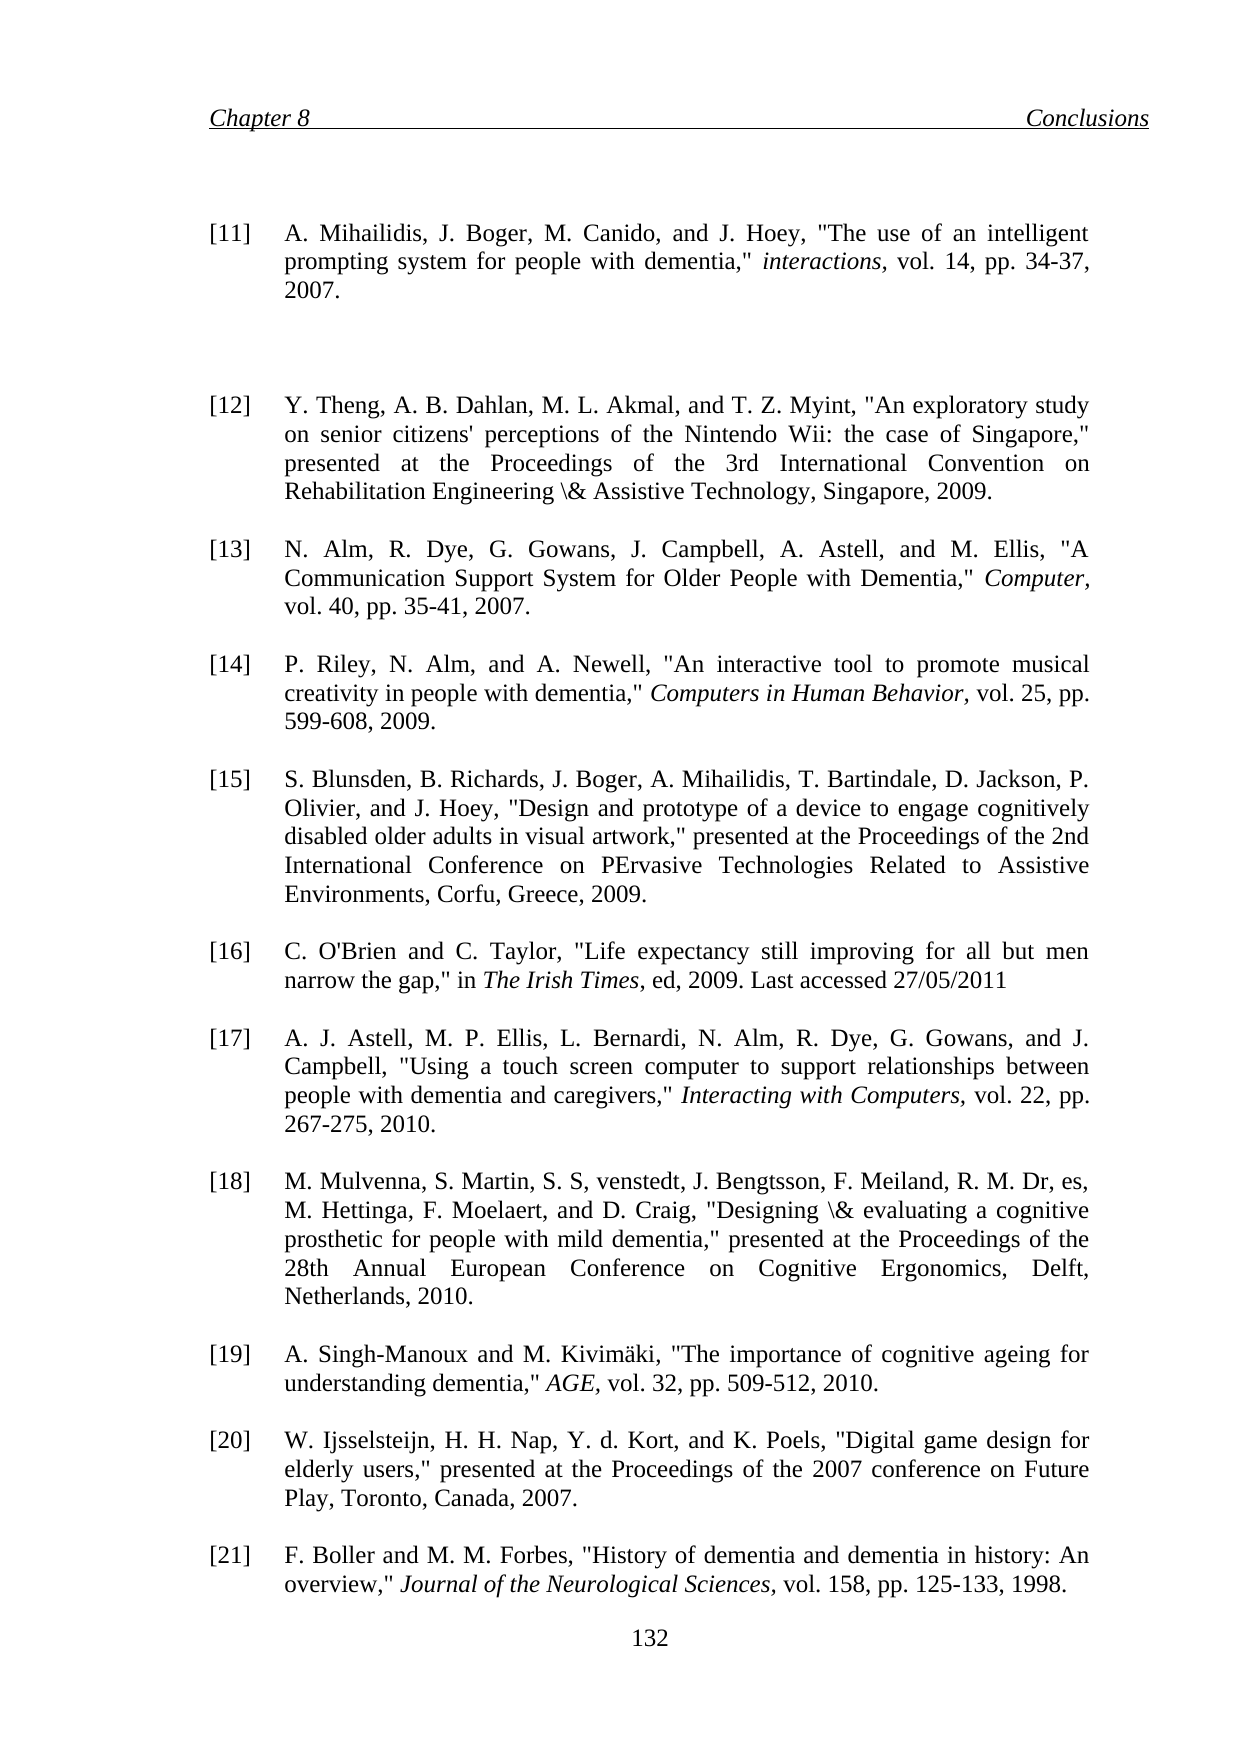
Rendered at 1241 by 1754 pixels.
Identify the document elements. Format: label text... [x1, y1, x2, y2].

text [15] S. Blunsden, B. Richards, J. Boger, A. Mihailidis, T. Bartindale, D. Jackson, P. Olivier, and J. Hoey, "Design and prototype of a device to engage cognitively disabled older adults in visual artwork," presented at the Proceedings of the 2nd International Conference on PErvasive Technologies Related to Assistive Environments, Corfu, Greece, 2009. [209, 764, 1090, 908]
text [17] A. J. Astell, M. P. Ellis, L. Bernardi, N. Alm, R. Dye, G. Gowans, and J. Campbell, "Using a touch screen computer to support relationships between people with dementia and caregivers," Interacting with Computers, vol. 22, pp. 267-275, 2010. [209, 1023, 1090, 1138]
text [19] A. Singh-Manoux and M. Kivimäki, "The importance of cognitive ageing for understanding dementia," AGE, vol. 32, pp. 509-512, 2010. [209, 1339, 1090, 1396]
text [20] W. Ijsselsteijn, H. H. Nap, Y. d. Kort, and K. Poels, "Digital game design for elderly users," presented at the Proceedings of the 2007 conference on Future Play, Toronto, Canada, 2007. [209, 1425, 1090, 1511]
text [11] A. Mihailidis, J. Boger, M. Canido, and J. Hoey, "The use of an intelligent prompting system for people with dementia," interactions, vol. 14, pp. 34-37, 2007. [209, 218, 1090, 304]
text [18] M. Mulvenna, S. Martin, S. S, venstedt, J. Bengtsson, F. Meiland, R. M. Dr, es, M. Hettinga, F. Moelaert, and D. Craig, "Designing \& evaluating a cognitive prosthetic for people with mild dementia," presented at the Proceedings of the 28th Annual European Conference on Cognitive Ergonomics, Delft, Netherlands, 2010. [209, 1166, 1090, 1310]
text [21] F. Boller and M. M. Forbes, "History of dementia and dementia in history: An overview," Journal of the Neurological Sciences, vol. 158, pp. 125-133, 1998. [209, 1540, 1090, 1598]
text [16] C. O'Brien and C. Taylor, "Life expectancy still improving for all but men narrow the gap," in The Irish Times, ed, 2009. Last accessed 27/05/2011 [209, 936, 1090, 994]
text [12] Y. Theng, A. B. Dahlan, M. L. Akmal, and T. Z. Myint, "An exploratory study on senior citizens' perceptions of the Nintendo Wii: the case of Singapore," presented at the Proceedings of the 3rd International Convention on Rehabilitation Engineering \& Assistive Technology, Singapore, 2009. [209, 390, 1090, 505]
text [14] P. Riley, N. Alm, and A. Newell, "An interactive tool to promote musical creativity in people with dementia," Computers in Human Behavior, vol. 25, pp. 599-608, 2009. [209, 649, 1090, 735]
text [13] N. Alm, R. Dye, G. Gowans, J. Campbell, A. Astell, and M. Ellis, "A Communication Support System for Older People with Dementia," Computer, vol. 40, pp. 35-41, 2007. [209, 534, 1090, 620]
